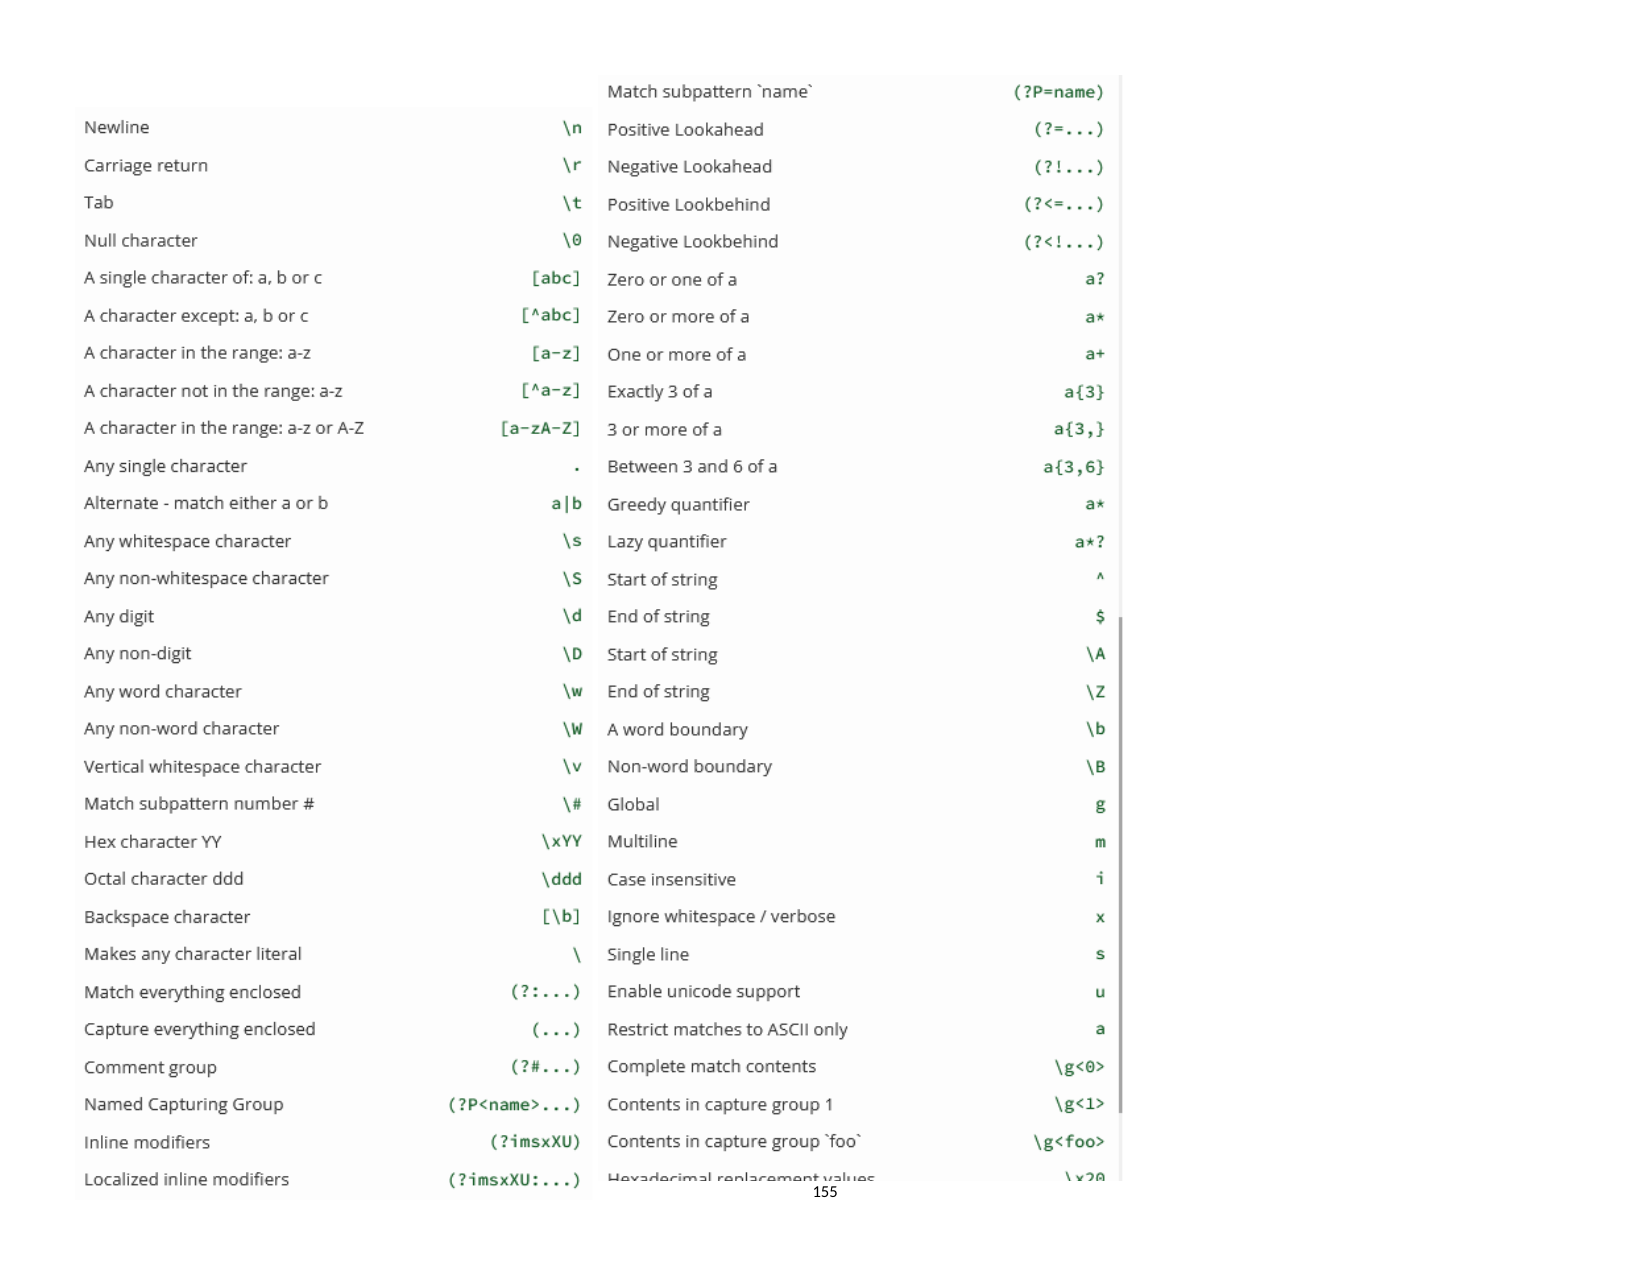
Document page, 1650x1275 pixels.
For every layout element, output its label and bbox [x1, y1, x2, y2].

picture [597, 75, 1123, 1181]
picture [75, 107, 593, 1200]
